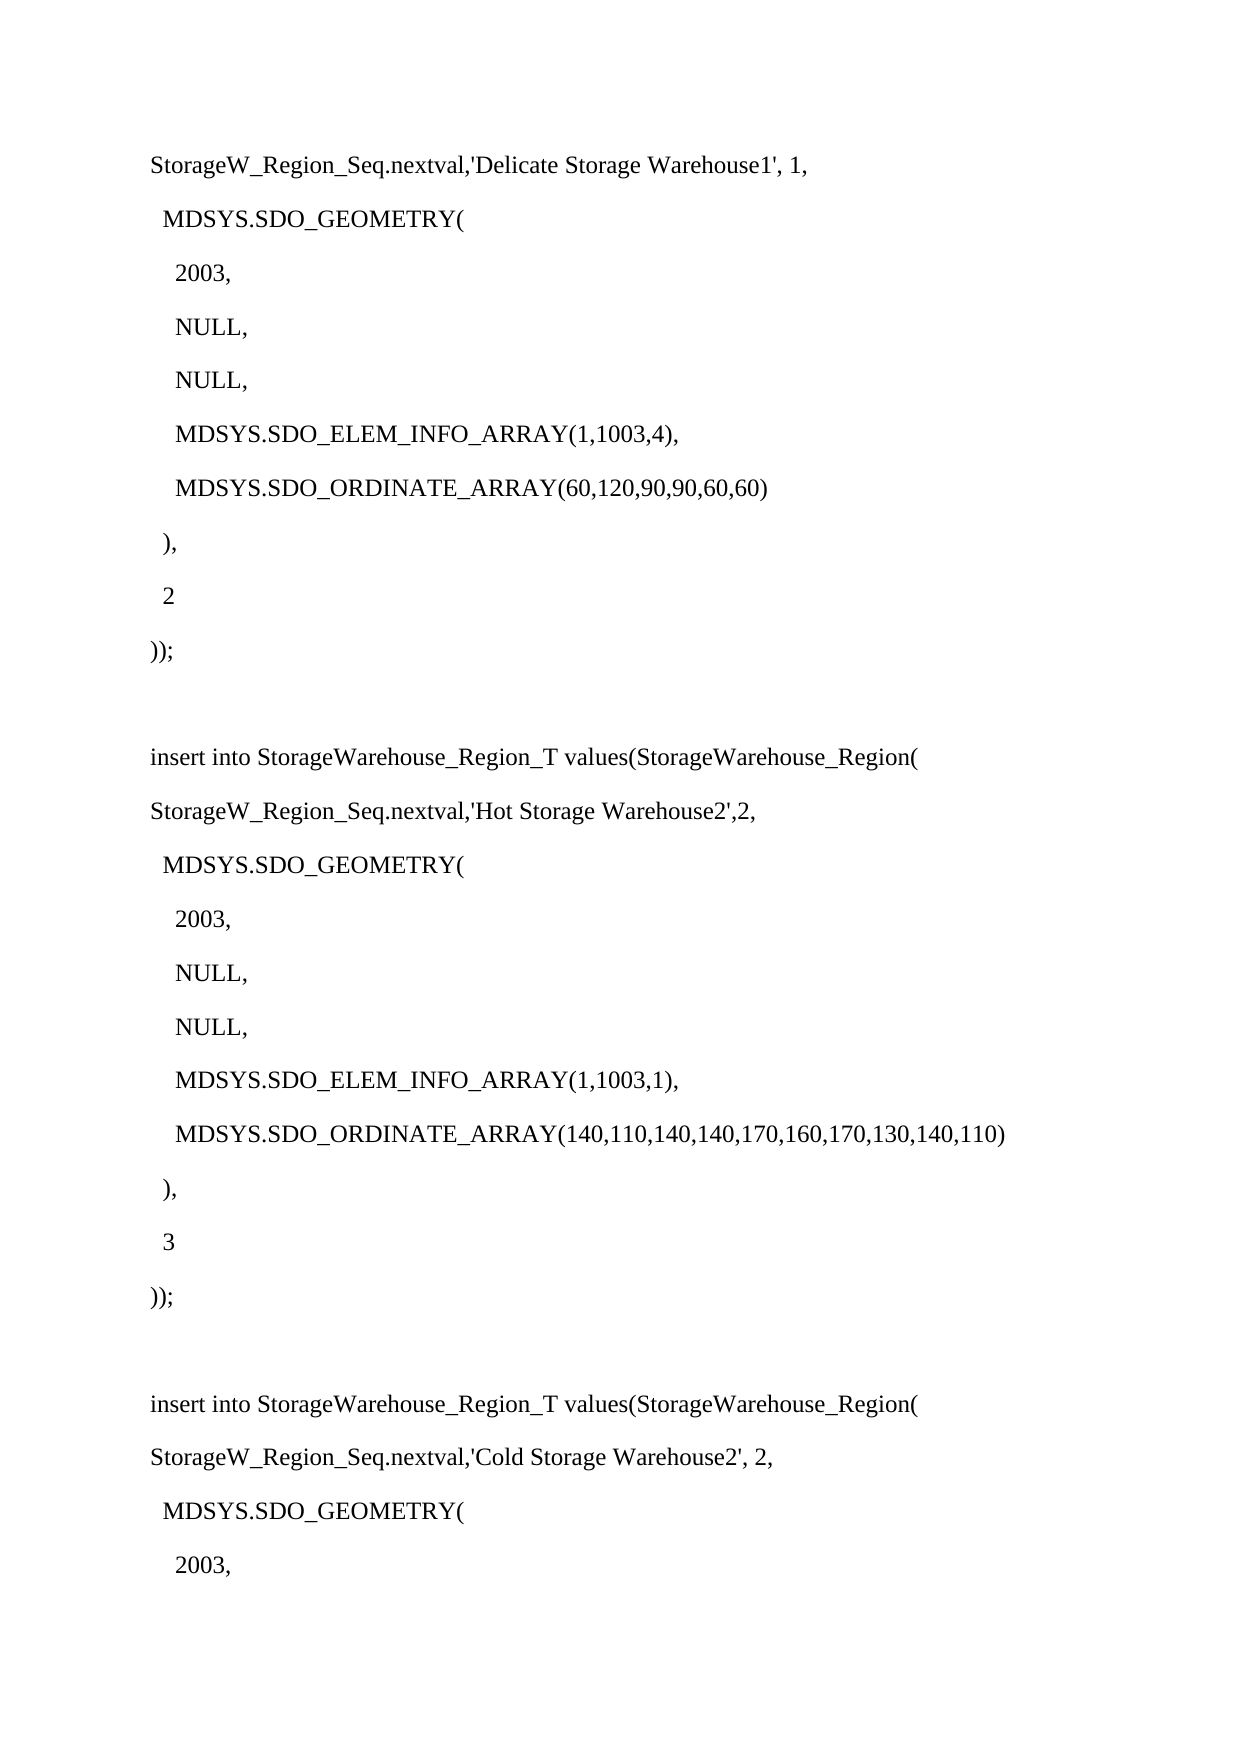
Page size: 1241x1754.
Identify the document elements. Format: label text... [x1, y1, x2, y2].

text ), [150, 527, 1090, 556]
text NULL, [150, 365, 1090, 394]
text 2003, [150, 1550, 1090, 1579]
text NULL, [150, 958, 1090, 987]
text insert into StorageWarehouse_Region_T values(StorageWarehouse_Region( [150, 1389, 1090, 1417]
text 2 [150, 581, 1090, 609]
text ), [150, 1173, 1090, 1202]
text MDSYS.SDO_ORDINATE_ARRAY(60,120,90,90,60,60) [150, 473, 1090, 502]
text MDSYS.SDO_GEOMETRY( [150, 850, 1090, 879]
text StorageW_Region_Seq.nextval,'Hot Storage Warehouse2',2, [150, 796, 1090, 825]
text NULL, [150, 312, 1090, 340]
text MDSYS.SDO_ELEM_INFO_ARRAY(1,1003,1), [150, 1066, 1090, 1094]
text StorageW_Region_Seq.nextval,'Cold Storage Warehouse2', 2, [150, 1442, 1090, 1471]
text NULL, [150, 1012, 1090, 1040]
text 2003, [150, 904, 1090, 933]
text StorageW_Region_Seq.nextval,'Delicate Storage Warehouse1', 1, [150, 150, 1090, 179]
text insert into StorageWarehouse_Region_T values(StorageWarehouse_Region( [150, 742, 1090, 771]
text MDSYS.SDO_GEOMETRY( [150, 1496, 1090, 1525]
text MDSYS.SDO_ELEM_INFO_ARRAY(1,1003,4), [150, 419, 1090, 448]
text MDSYS.SDO_GEOMETRY( [150, 204, 1090, 233]
text )); [150, 635, 1090, 663]
text 3 [150, 1227, 1090, 1256]
text )); [150, 1281, 1090, 1310]
text 2003, [150, 258, 1090, 286]
text MDSYS.SDO_ORDINATE_ARRAY(140,110,140,140,170,160,170,130,140,110) [150, 1119, 1090, 1148]
